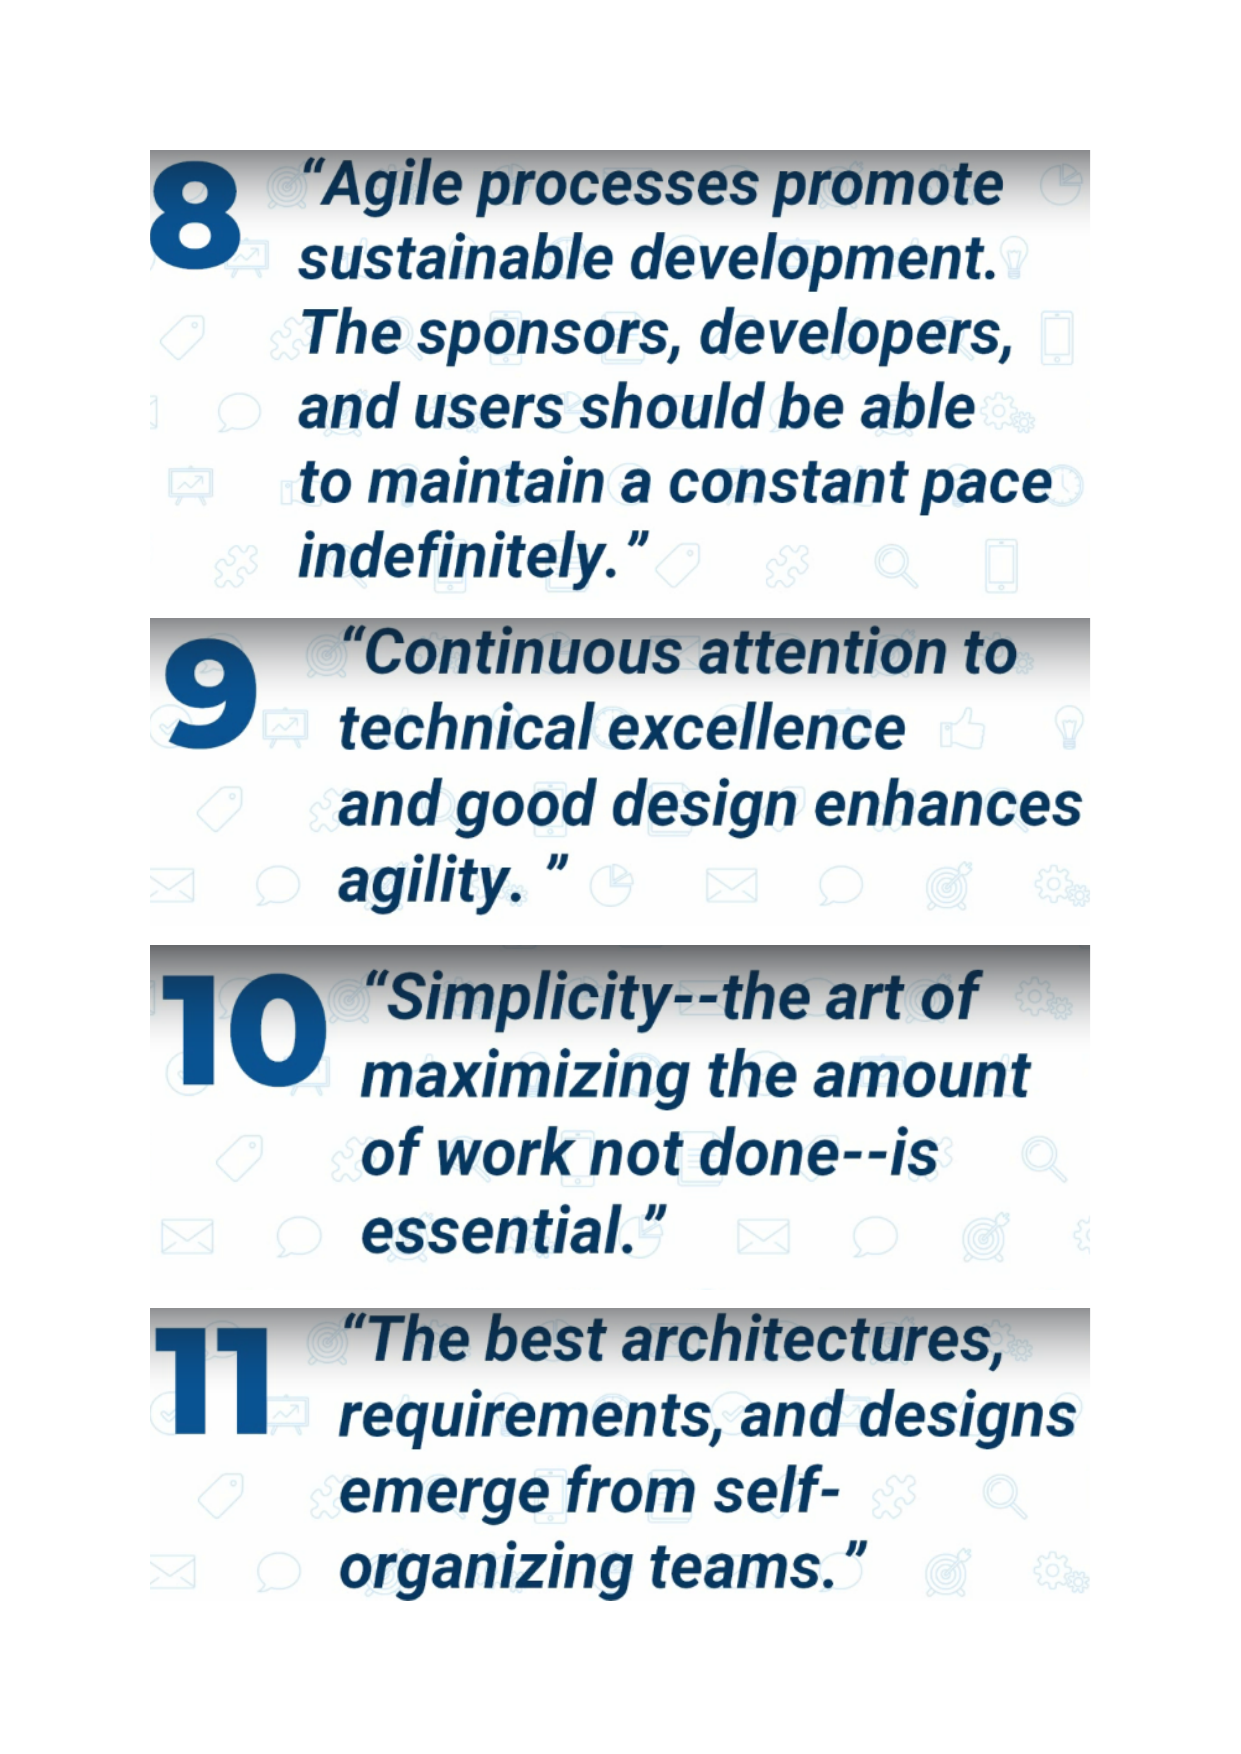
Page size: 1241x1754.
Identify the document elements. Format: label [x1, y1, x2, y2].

picture [150, 945, 1091, 1290]
picture [150, 1308, 1091, 1601]
picture [150, 618, 1091, 926]
picture [150, 150, 1091, 600]
